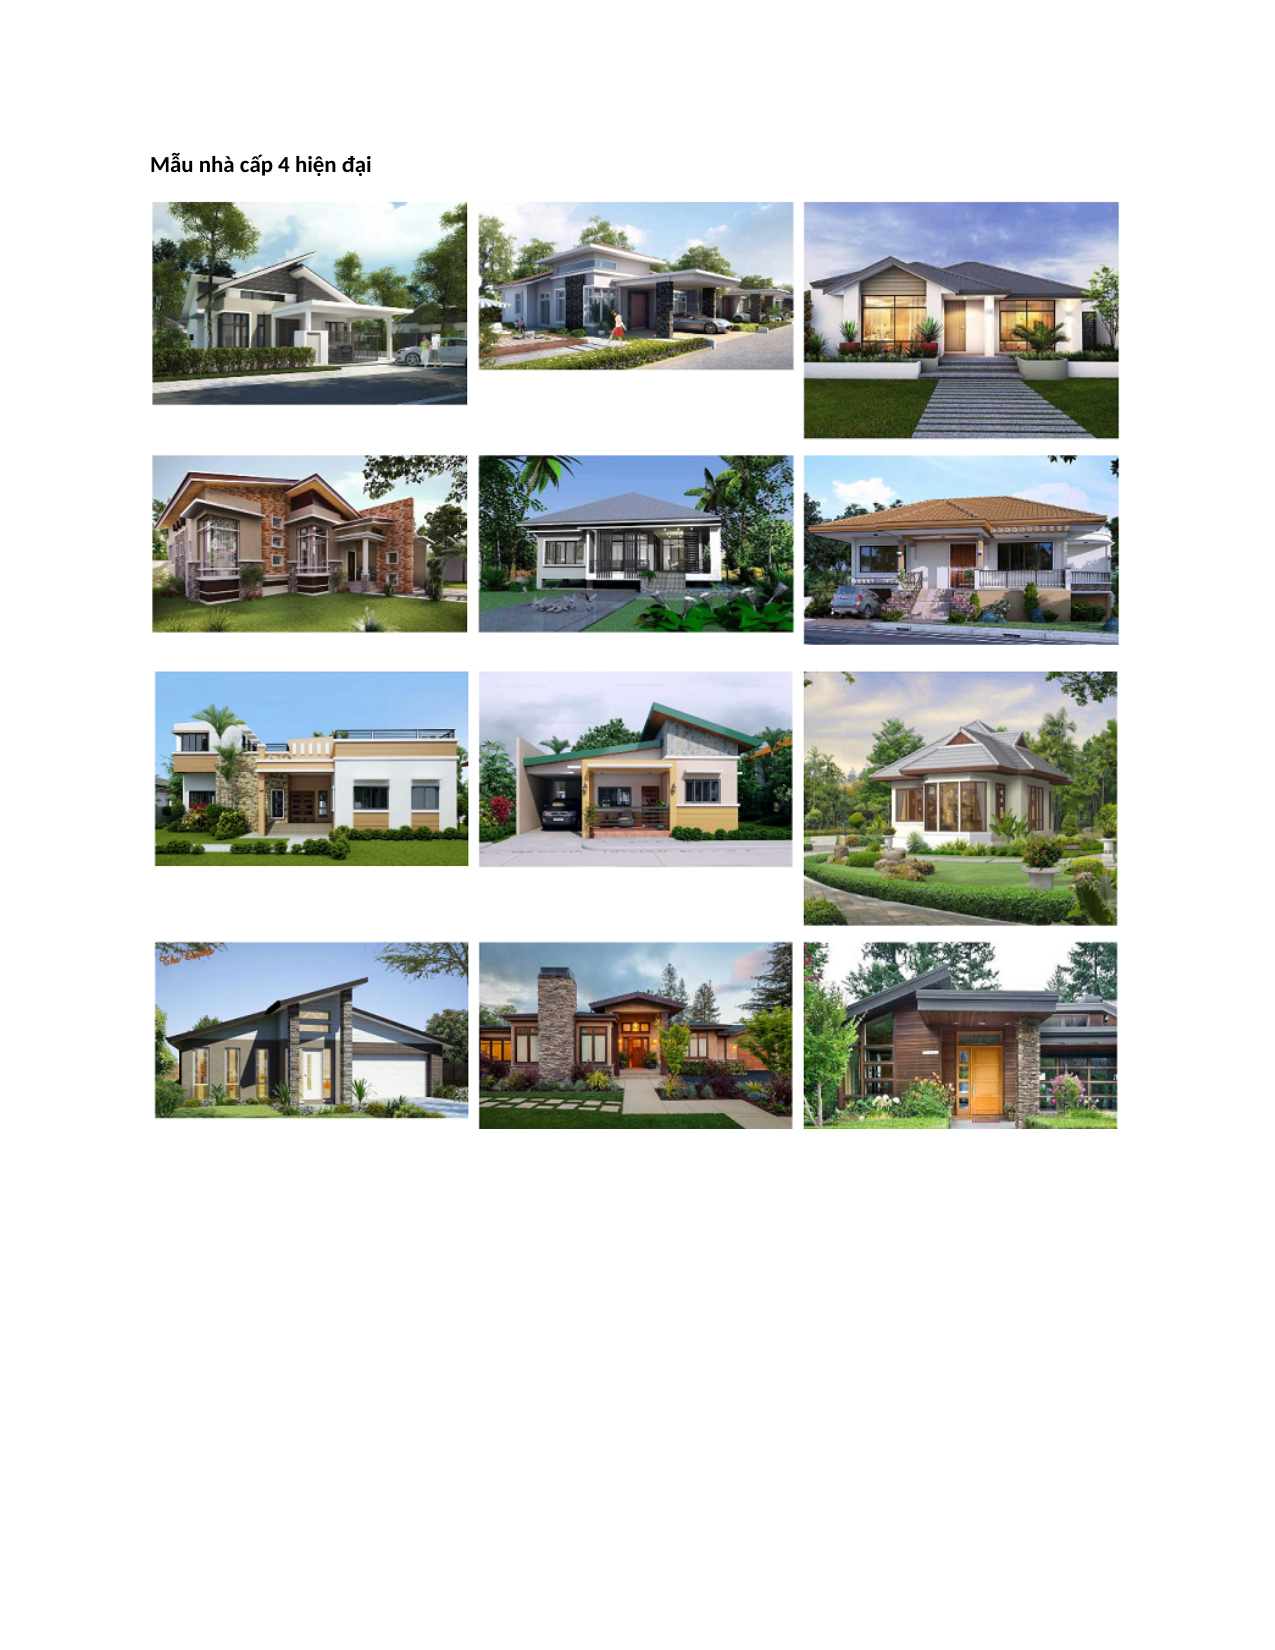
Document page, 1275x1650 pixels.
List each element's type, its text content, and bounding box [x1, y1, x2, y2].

picture [150, 196, 1125, 651]
text Mẫu nhà cấp 4 hiện đại [150, 150, 1125, 178]
picture [150, 669, 1125, 1129]
